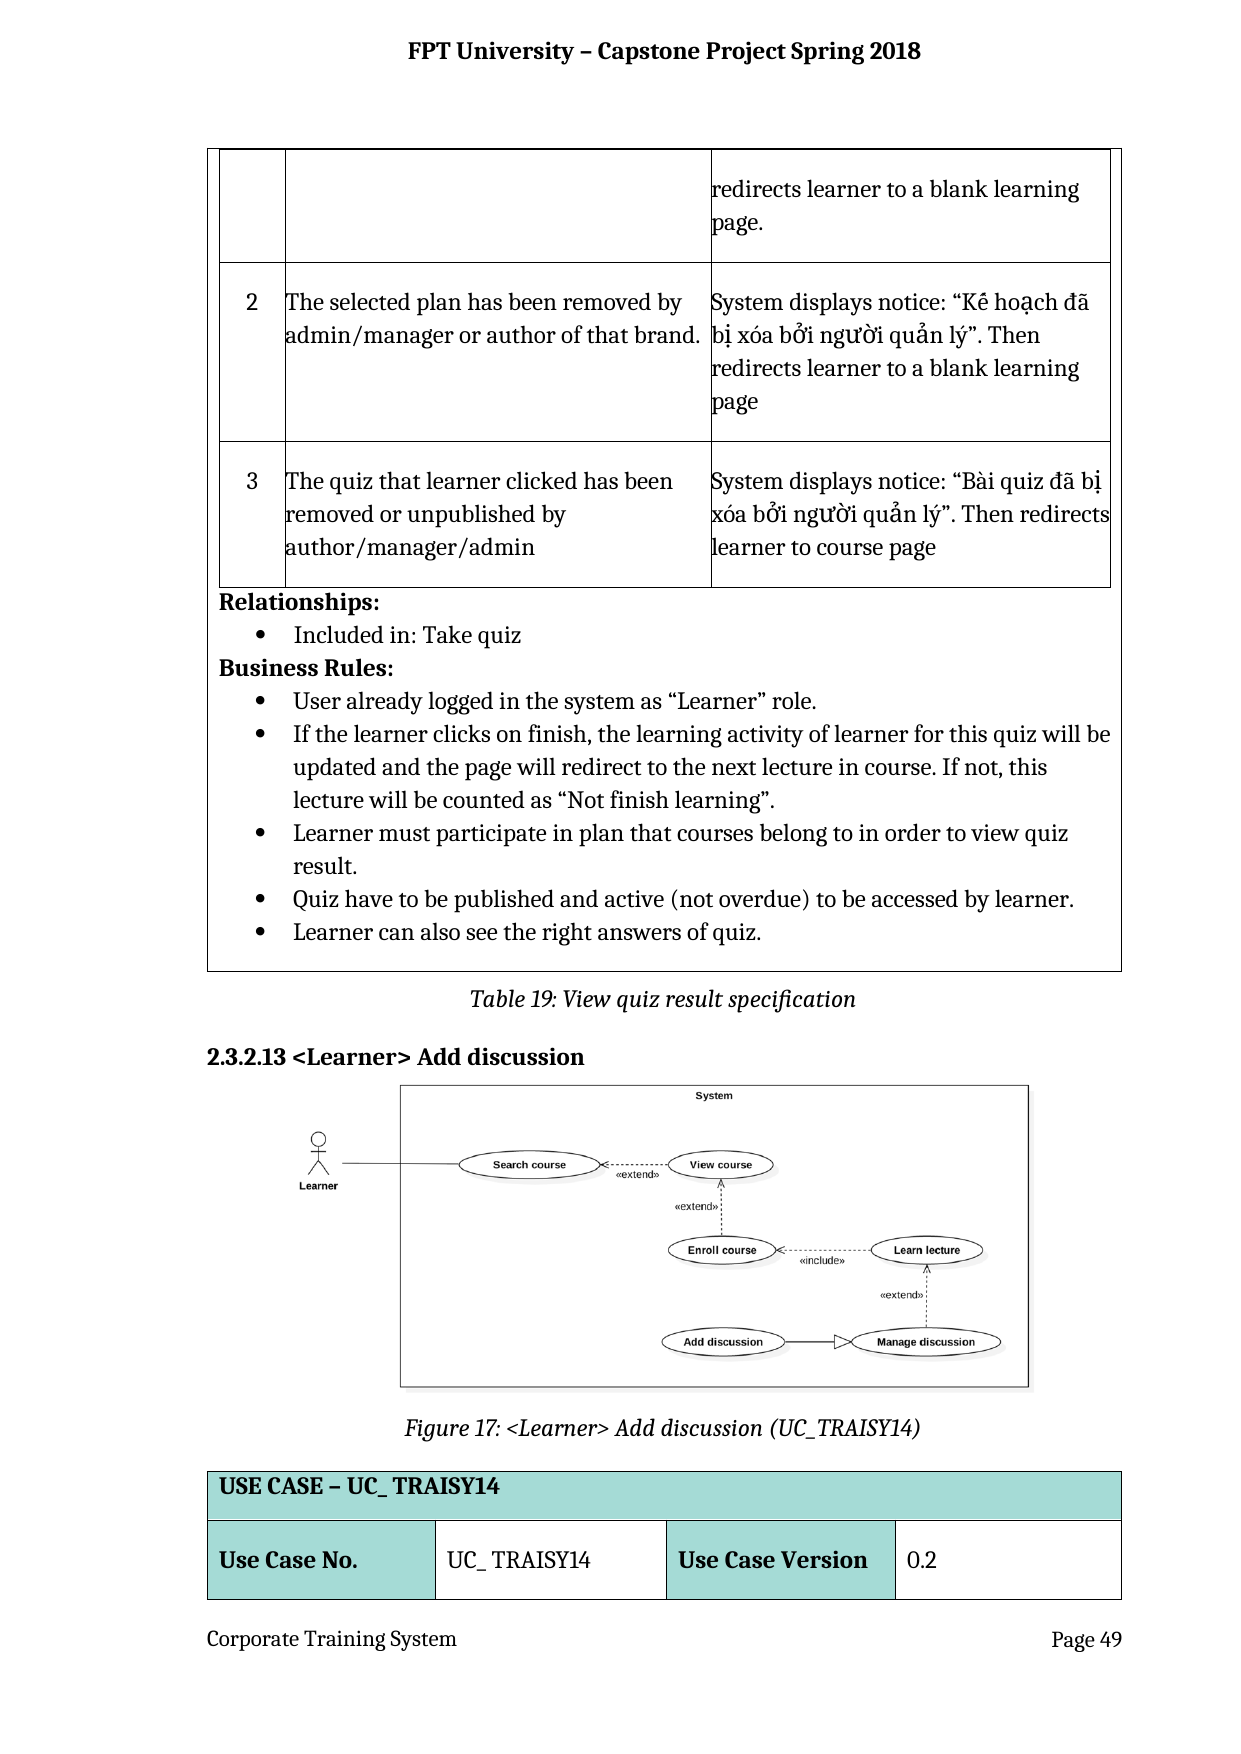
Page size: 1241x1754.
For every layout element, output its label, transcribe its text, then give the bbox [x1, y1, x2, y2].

text 2.3.2.13 <Learner> Add discussion [207, 1043, 1122, 1072]
table_cell Use Case Version [667, 1521, 895, 1599]
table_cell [208, 149, 1121, 971]
table_header USE CASE – UC_ TRAISY14 [208, 1472, 1121, 1519]
text Figure 17: <Learner> Add discussion (UC_TRAISY14) [207, 1413, 1122, 1442]
table_cell Use Case No. [208, 1521, 435, 1599]
picture [291, 1075, 1038, 1395]
table_cell 0.2 [896, 1521, 1121, 1599]
table_cell UC_ TRAISY14 [436, 1521, 666, 1599]
